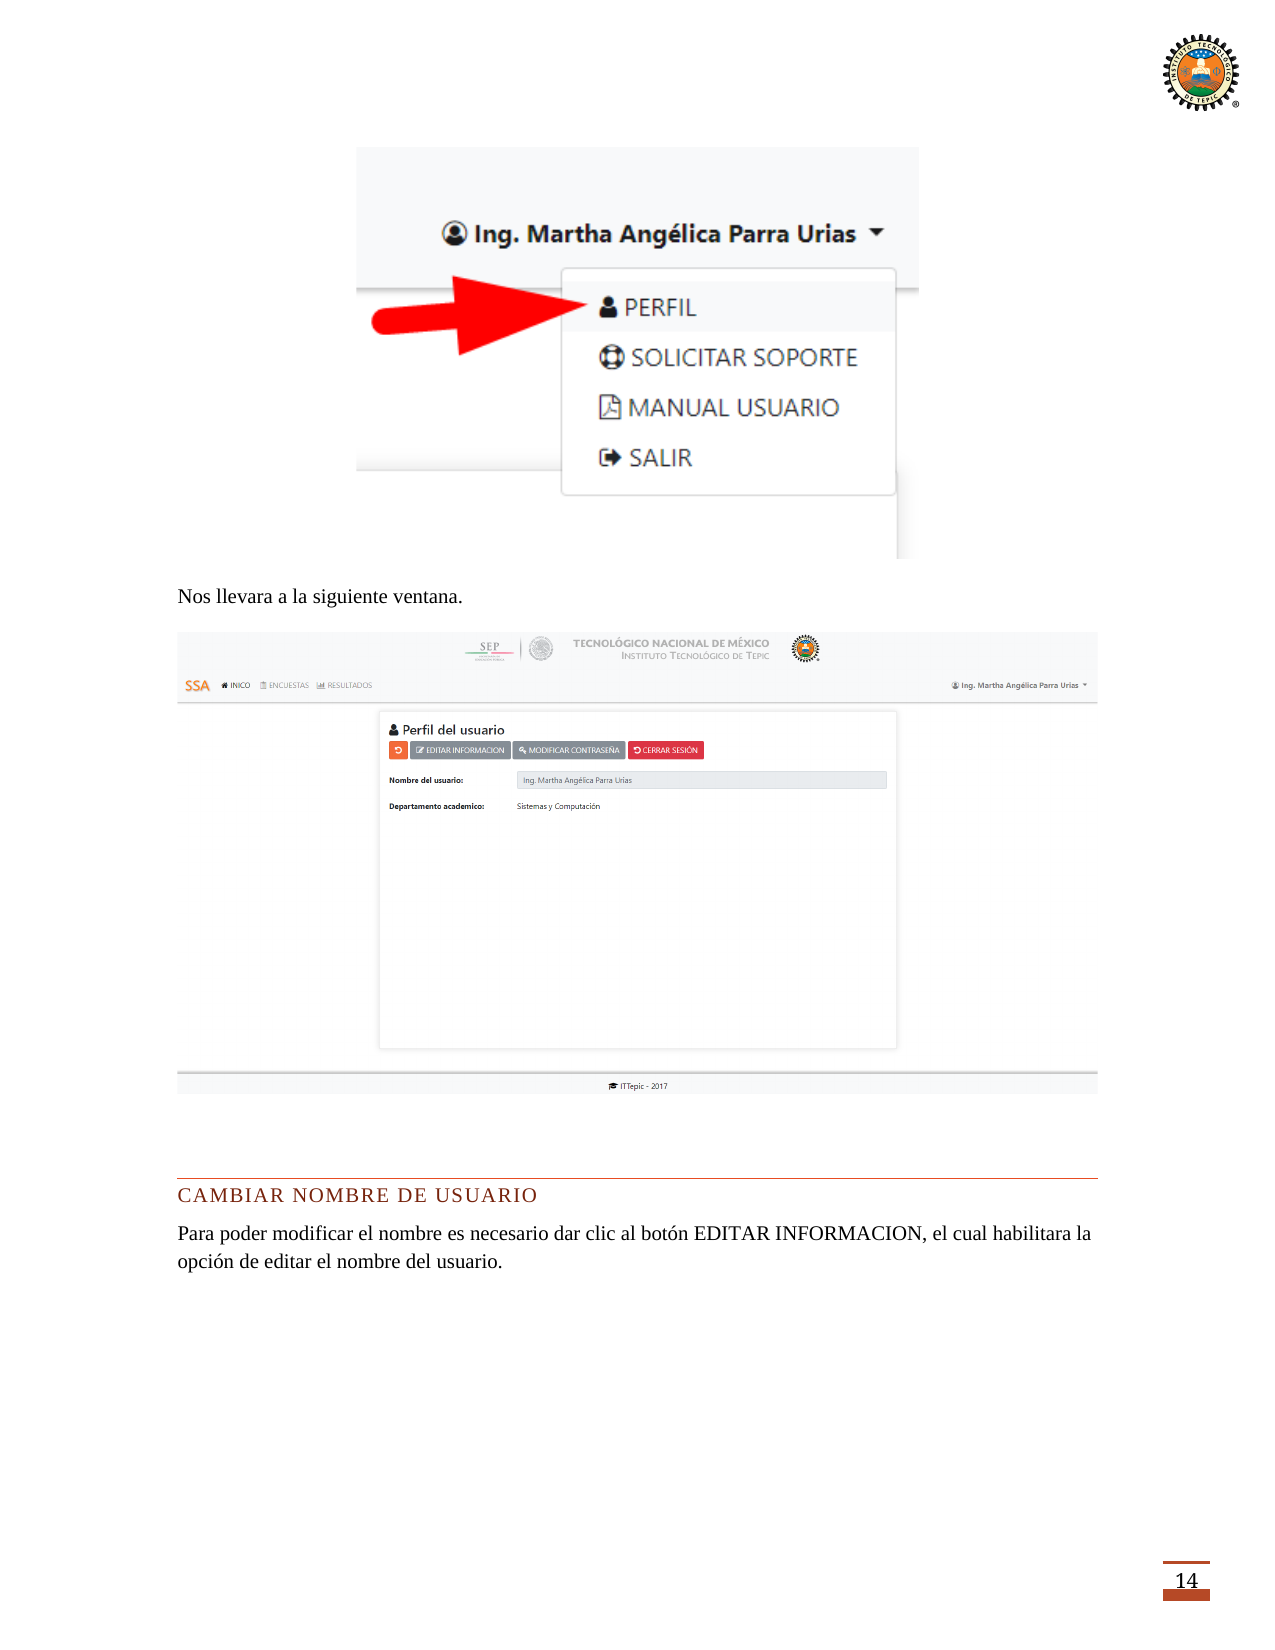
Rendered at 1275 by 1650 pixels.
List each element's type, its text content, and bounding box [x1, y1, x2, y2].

picture [177, 632, 1098, 1094]
picture [1161, 32, 1241, 113]
text Nos llevara a la siguiente ventana. [177, 583, 1098, 608]
subtitle Cambiar nombre de usuario [177, 1179, 1098, 1207]
picture [356, 147, 919, 559]
text Para poder modificar el nombre es necesario dar clic al botón EDITAR INFORMACION, el cual habilitara la opción de editar el nombre del usuario. [177, 1221, 1098, 1273]
